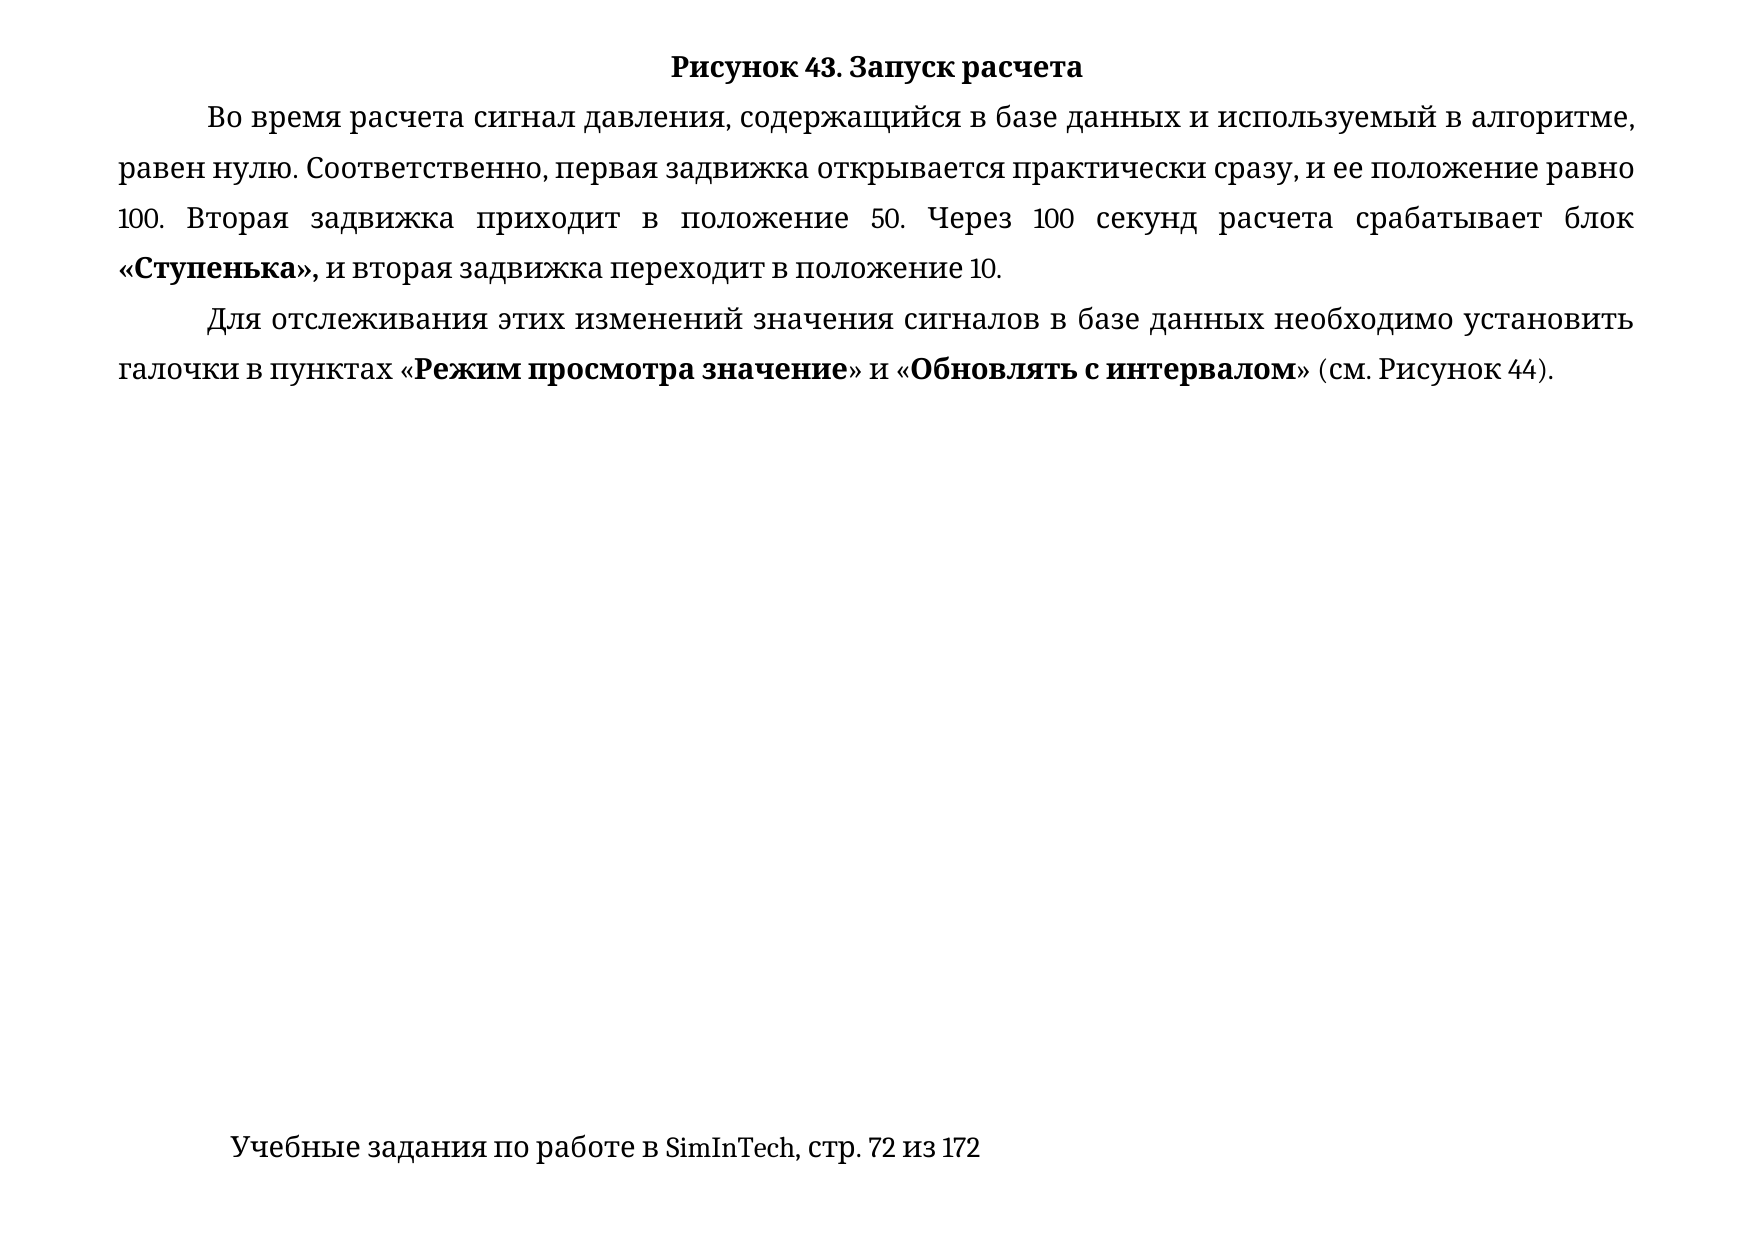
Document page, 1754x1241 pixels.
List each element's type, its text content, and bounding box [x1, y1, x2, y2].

text Во время расчета сигнал давления, содержащийся в базе данных и используемый в алгоритме, равен нулю. Соответственно, первая задвижка открывается практически сразу, и ее положение равно 100. Вторая задвижка приходит в положение 50. Через 100 секунд расчета срабатывает блок «Ступенька», и вторая задвижка переходит в положение 10. [118, 102, 1636, 286]
